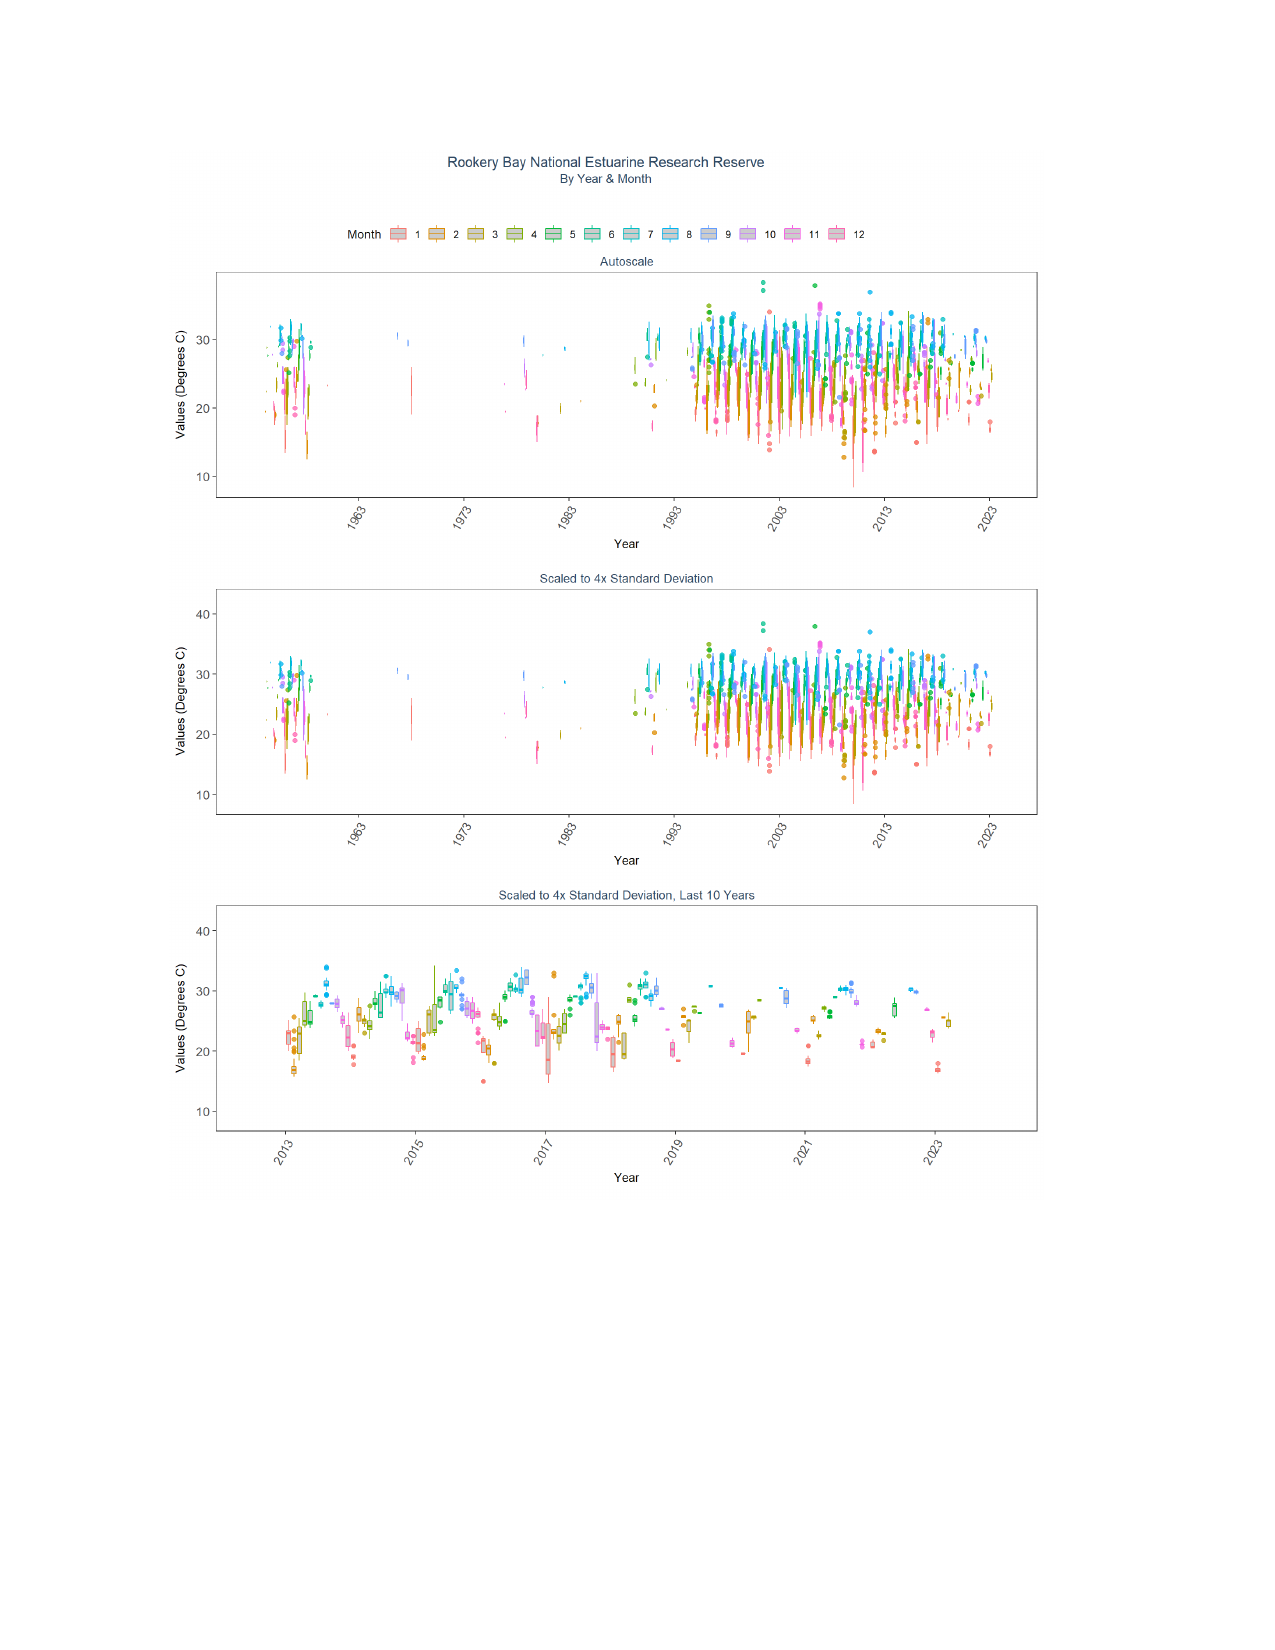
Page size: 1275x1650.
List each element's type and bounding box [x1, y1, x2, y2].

picture [168, 150, 1044, 1200]
